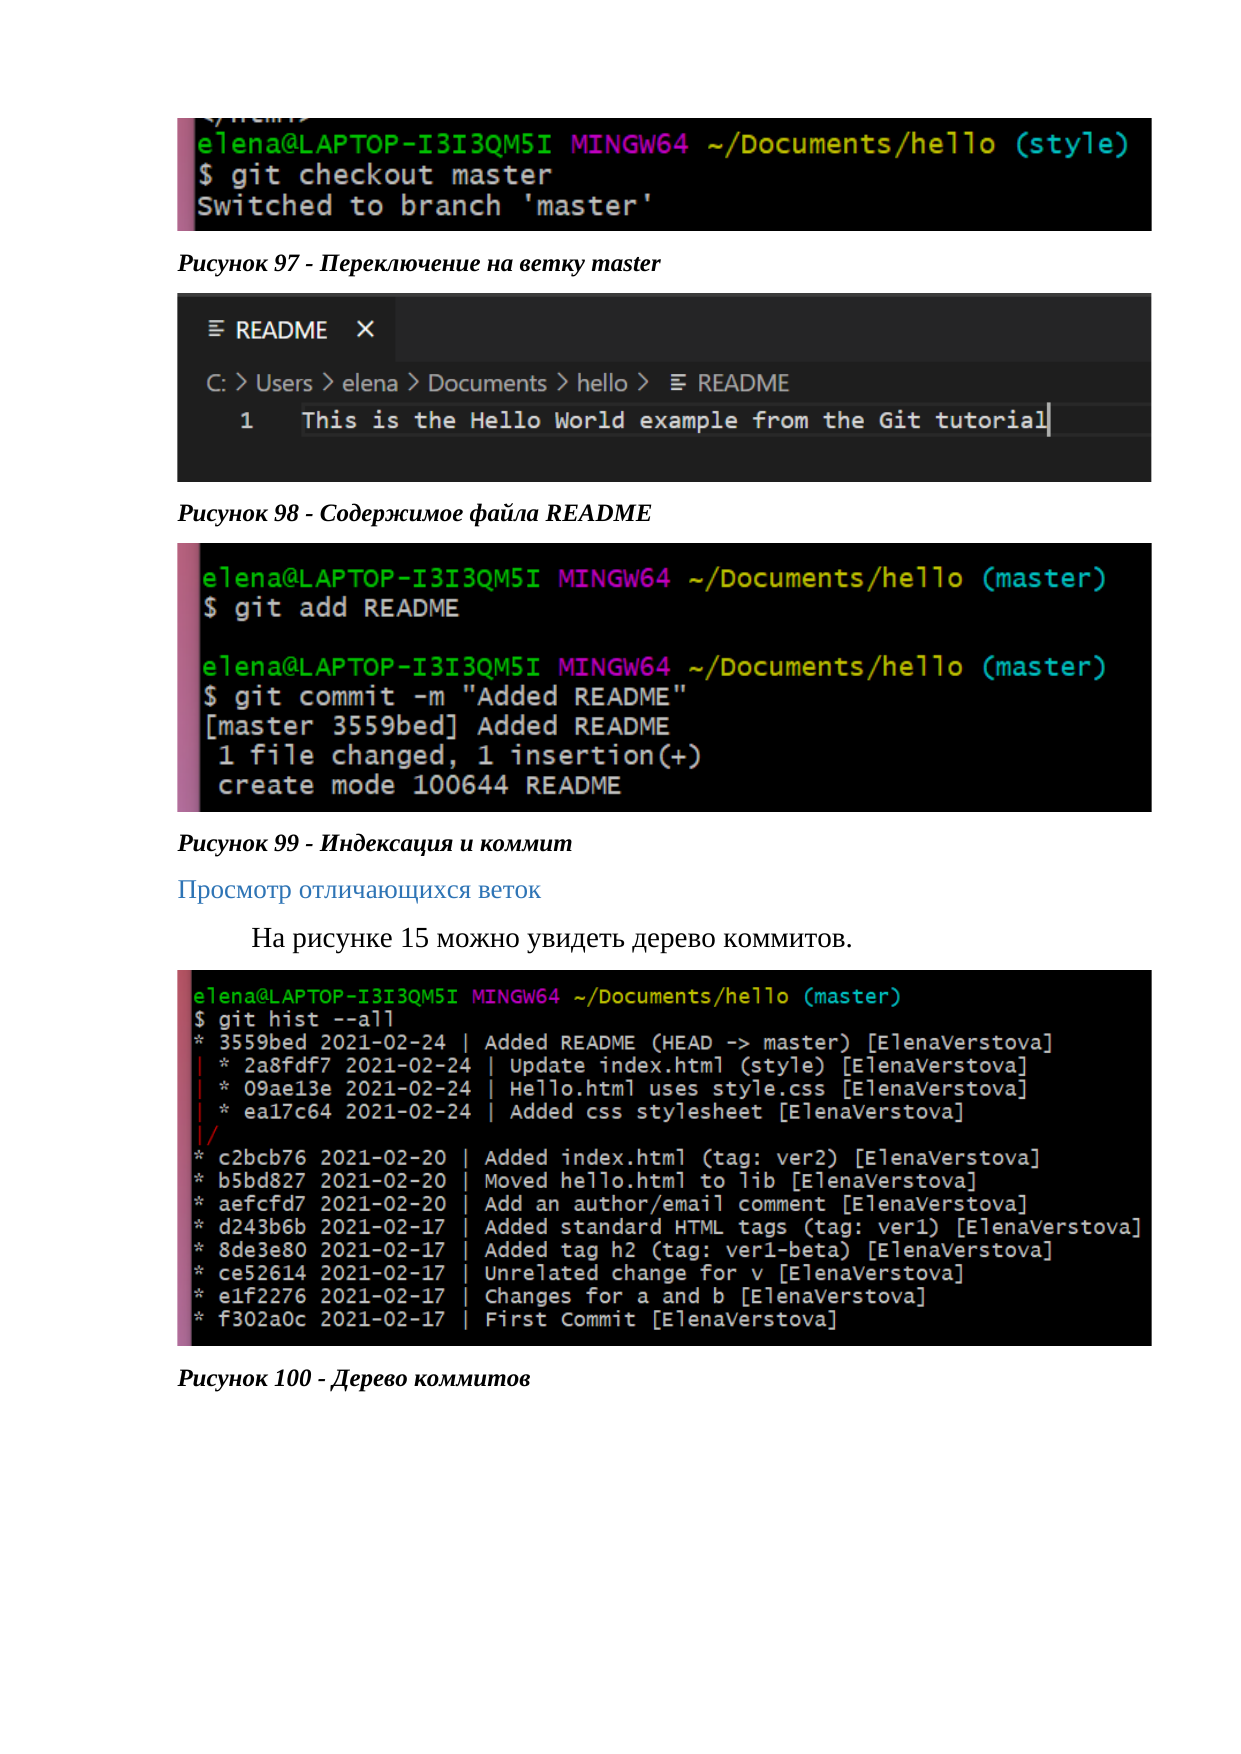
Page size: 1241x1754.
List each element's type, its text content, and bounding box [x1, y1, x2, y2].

picture [177, 970, 1152, 1346]
picture [177, 118, 1152, 231]
picture [177, 293, 1152, 482]
text Рисунок 100 - Дерево коммитов [177, 1363, 1152, 1391]
text Рисунок 98 - Содержимое файла README [177, 498, 1152, 527]
text На рисунке 15 можно увидеть дерево коммитов. [177, 920, 1152, 954]
text Рисунок 99 - Индексация и коммит [177, 828, 1152, 857]
text Рисунок 97 - Переключение на ветку master [177, 248, 1152, 276]
subtitle Просмотр отличающихся веток [177, 873, 1152, 904]
picture [177, 543, 1152, 812]
